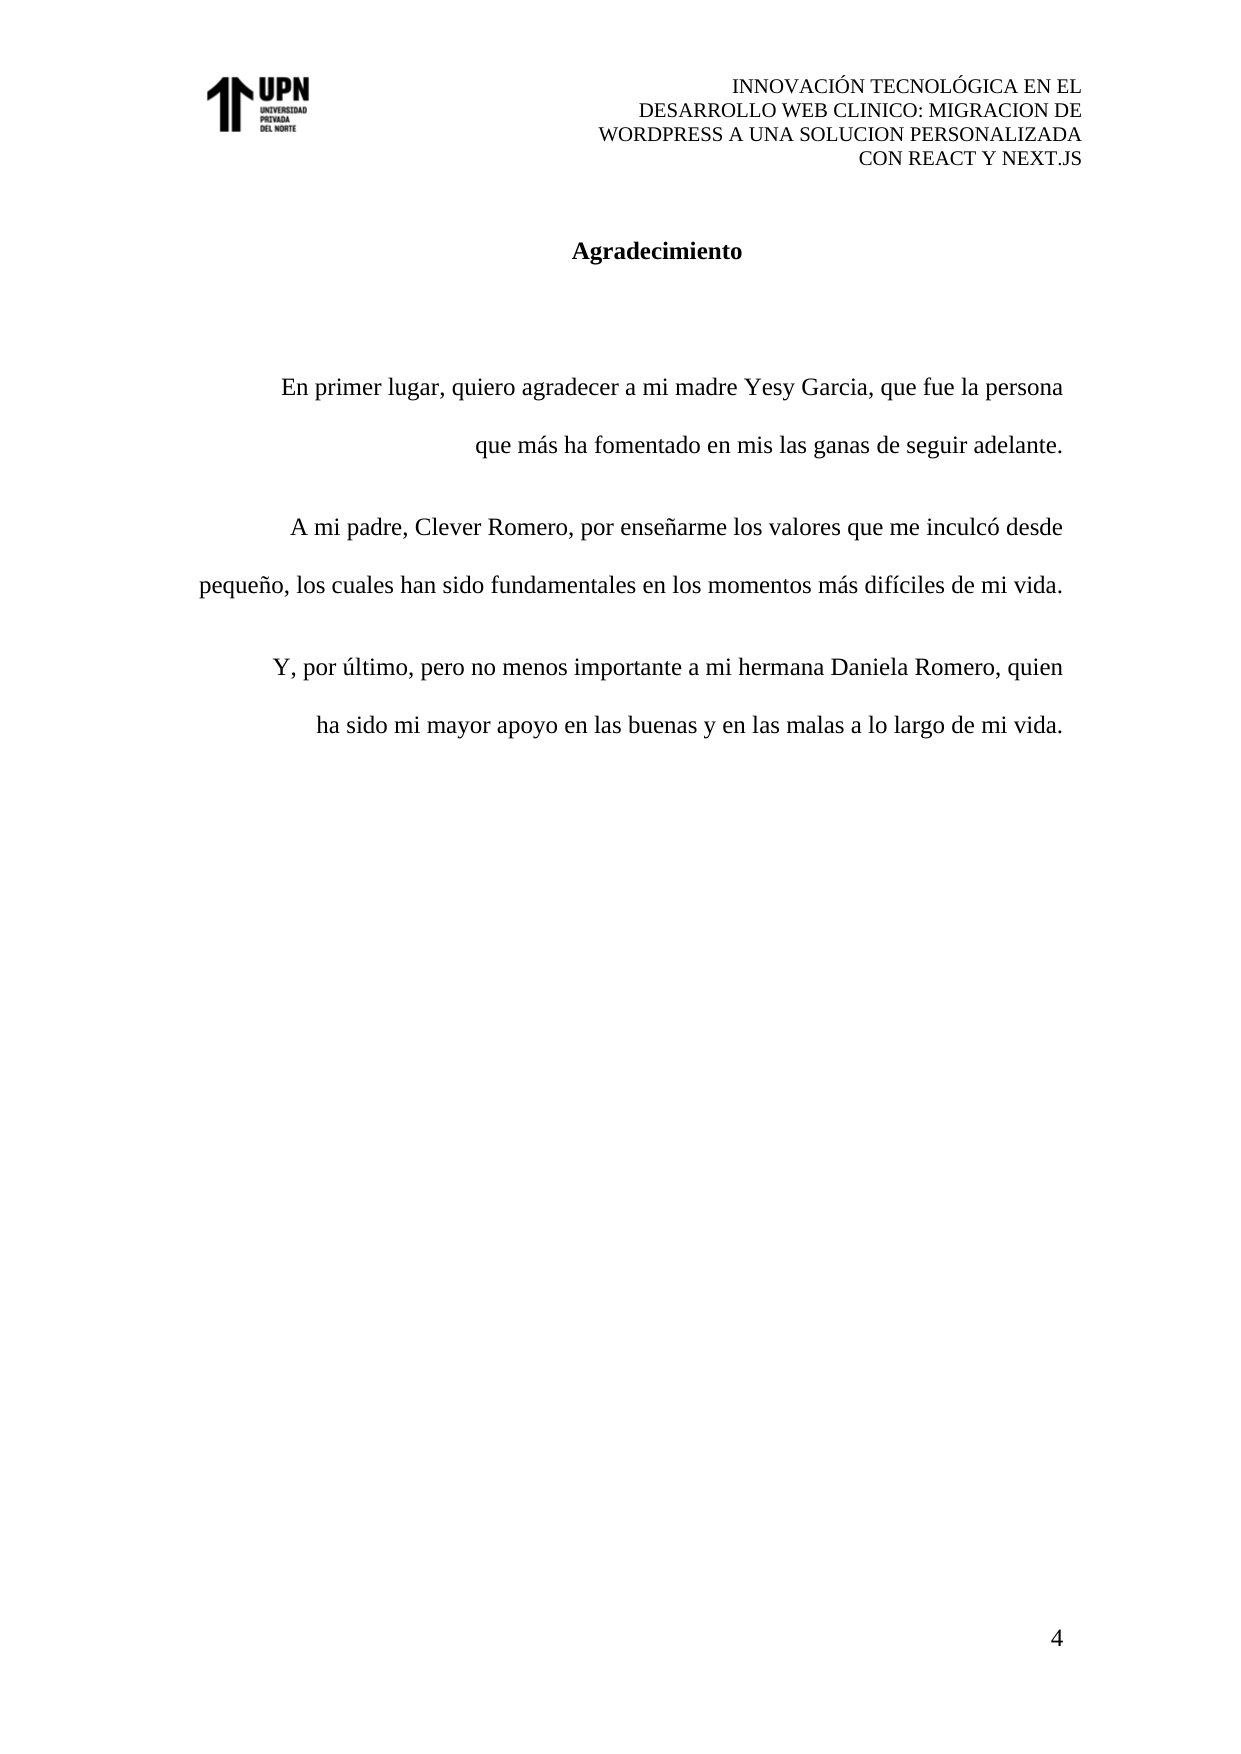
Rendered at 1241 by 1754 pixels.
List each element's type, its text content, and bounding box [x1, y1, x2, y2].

text Y, por último, pero no menos importante a mi hermana Daniela Romero, quien ha sido mi mayor apoyo en las buenas y en las malas a lo largo de mi vida. [177, 652, 1063, 739]
text En primer lugar, quiero agradecer a mi madre Yesy Garcia, que fue la persona que más ha fomentado en mis las ganas de seguir adelante. [177, 372, 1063, 459]
text A mi padre, Clever Romero, por enseñarme los valores que me inculcó desde pequeño, los cuales han sido fundamentales en los momentos más difíciles de mi vida. [177, 512, 1063, 599]
picture [203, 73, 313, 132]
subtitle Agradecimiento [177, 236, 1063, 265]
